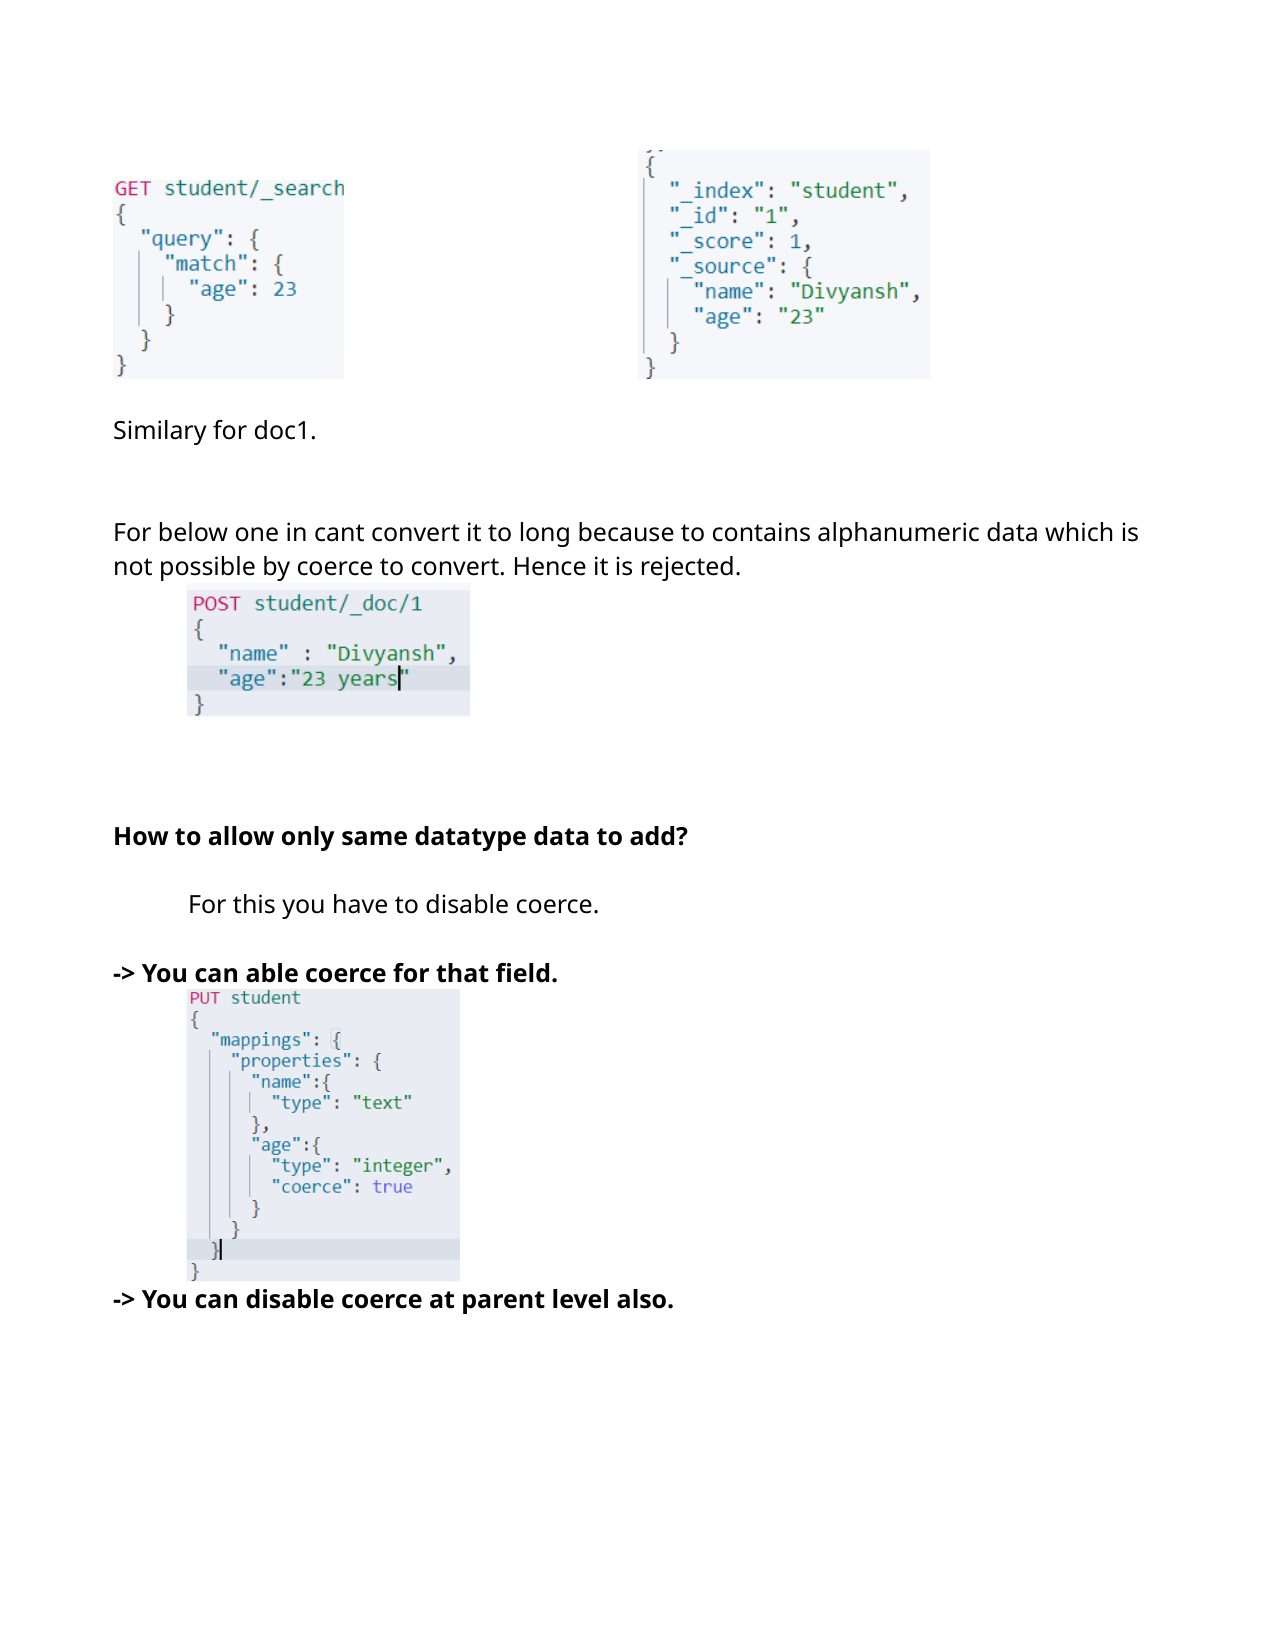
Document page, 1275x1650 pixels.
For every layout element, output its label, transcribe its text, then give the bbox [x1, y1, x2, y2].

text For below one in cant convert it to long because to contains alphanumeric data which is not possible by coerce to convert. Hence it is rejected. [113, 515, 1162, 583]
text Similary for doc1. [113, 413, 1162, 447]
text -> You can disable coerce at parent level also. [113, 1282, 1162, 1316]
text -> You can able coerce for that field. [113, 955, 1162, 989]
picture [112, 180, 344, 379]
picture [186, 989, 460, 1282]
picture [186, 583, 471, 717]
picture [637, 150, 931, 379]
text How to allow only same datatype data to add? [113, 819, 1162, 853]
text For this you have to disable coerce. [113, 887, 1162, 921]
